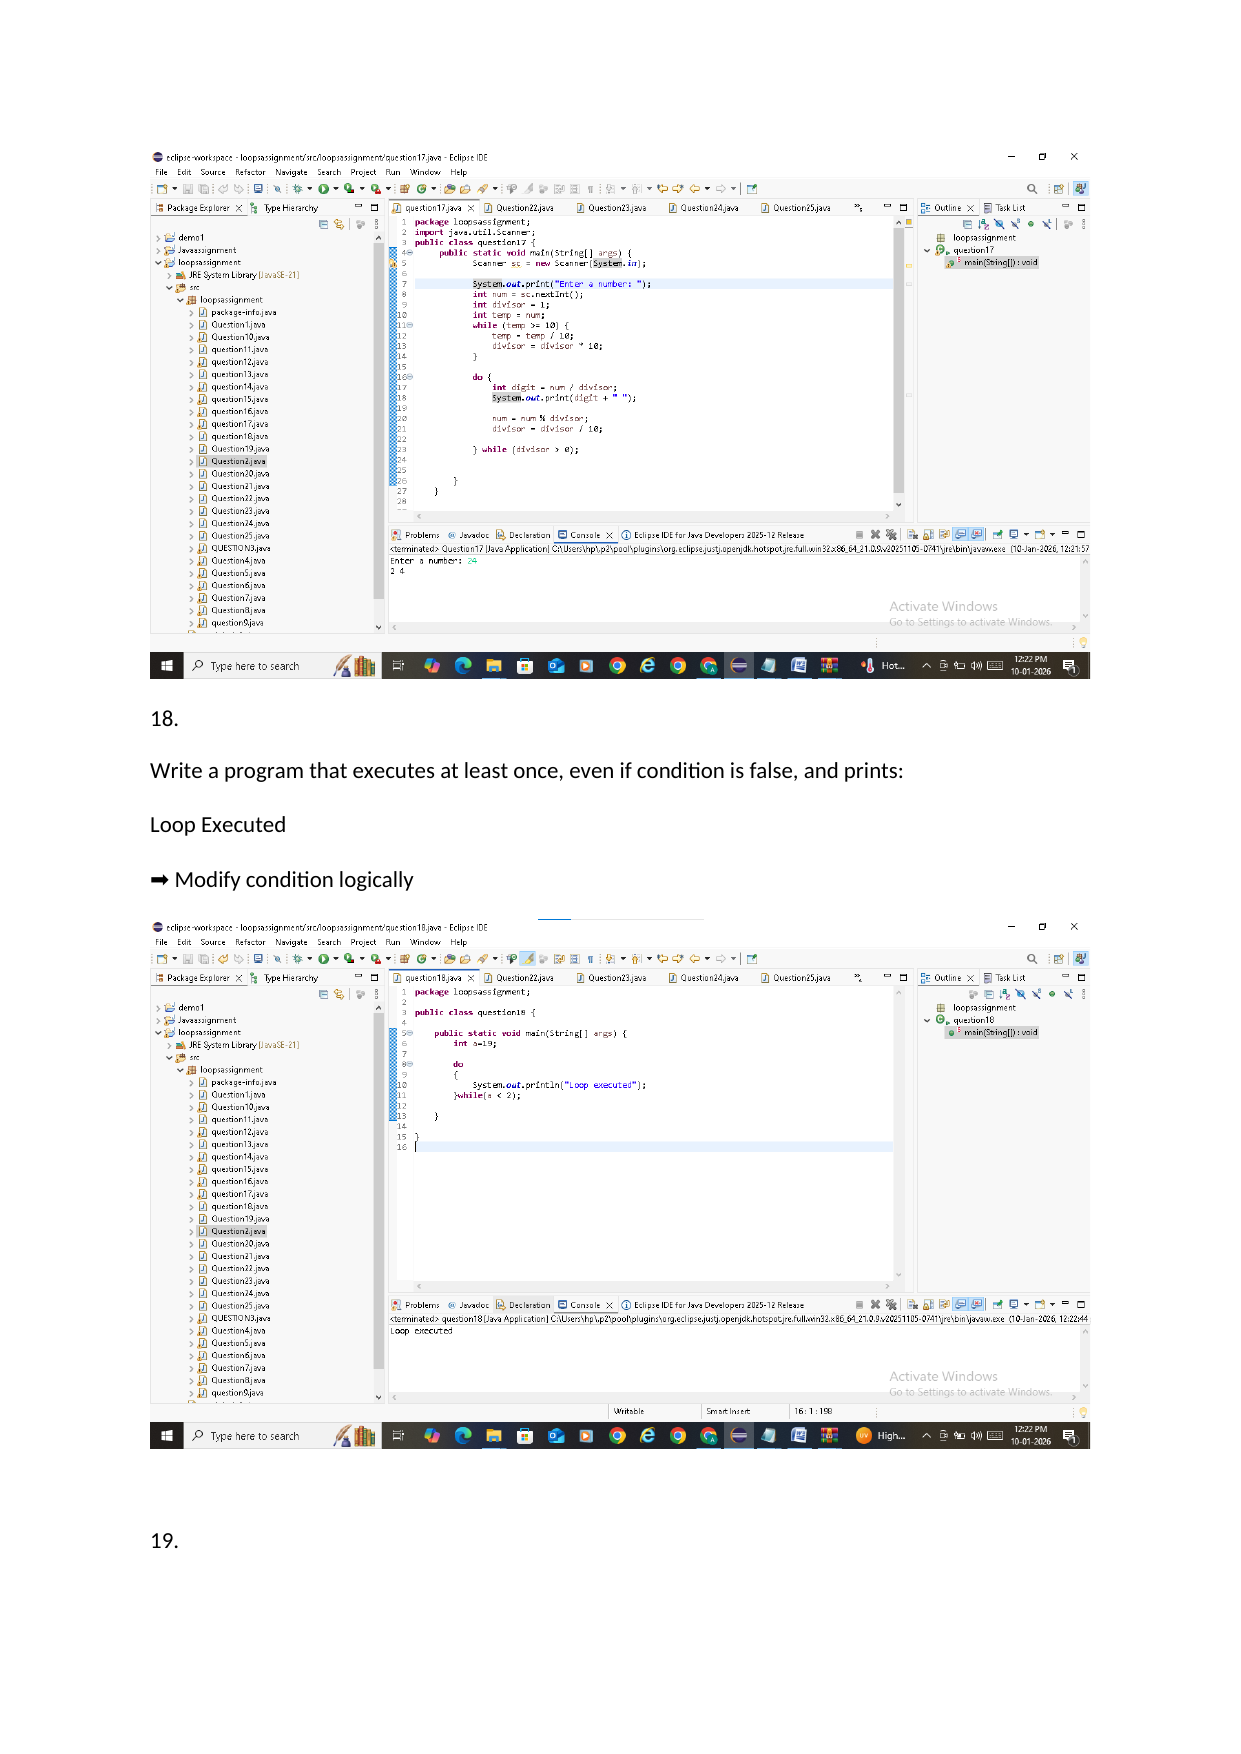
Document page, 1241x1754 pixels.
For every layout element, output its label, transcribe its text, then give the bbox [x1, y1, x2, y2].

text Write a program that executes at least once, even if condition is false, and prints: [150, 757, 1090, 785]
picture [150, 919, 1091, 1449]
text 19. [150, 1526, 1090, 1554]
text 18. [150, 704, 1090, 732]
text ➡️ Modify condition logically [150, 863, 1090, 894]
text Loop Executed [150, 810, 1090, 838]
picture [150, 150, 1091, 679]
